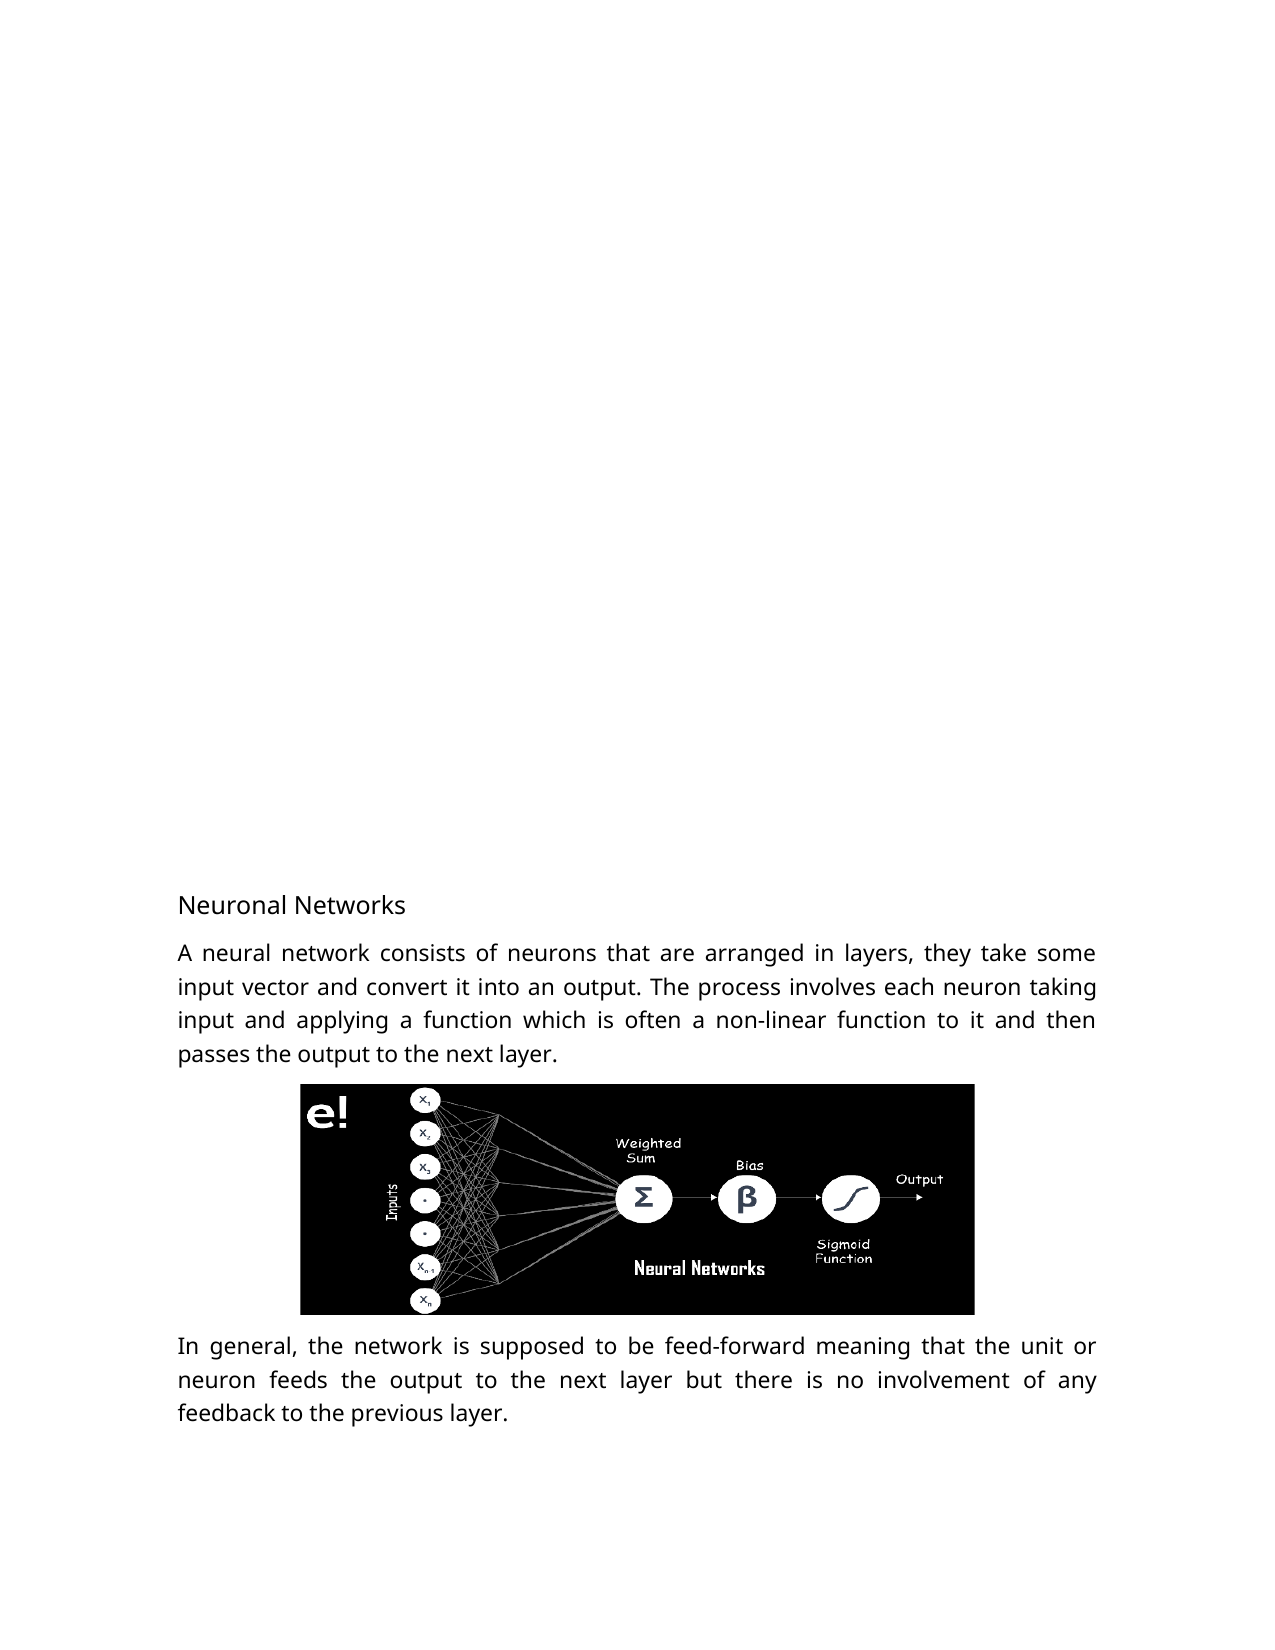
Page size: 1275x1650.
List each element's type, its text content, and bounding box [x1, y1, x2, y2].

picture [300, 1084, 975, 1315]
text In general, the network is supposed to be feed-forward meaning that the unit or neuron feeds the output to the next layer but there is no involvement of any feedback to the previous layer. [177, 1330, 1098, 1429]
subtitle Neuronal Networks [177, 888, 1098, 922]
text A neural network consists of neurons that are arranged in layers, they take some input vector and convert it into an output. The process involves each neuron taking input and applying a function which is often a non-linear function to it and then passes the output to the next layer. [177, 937, 1098, 1069]
